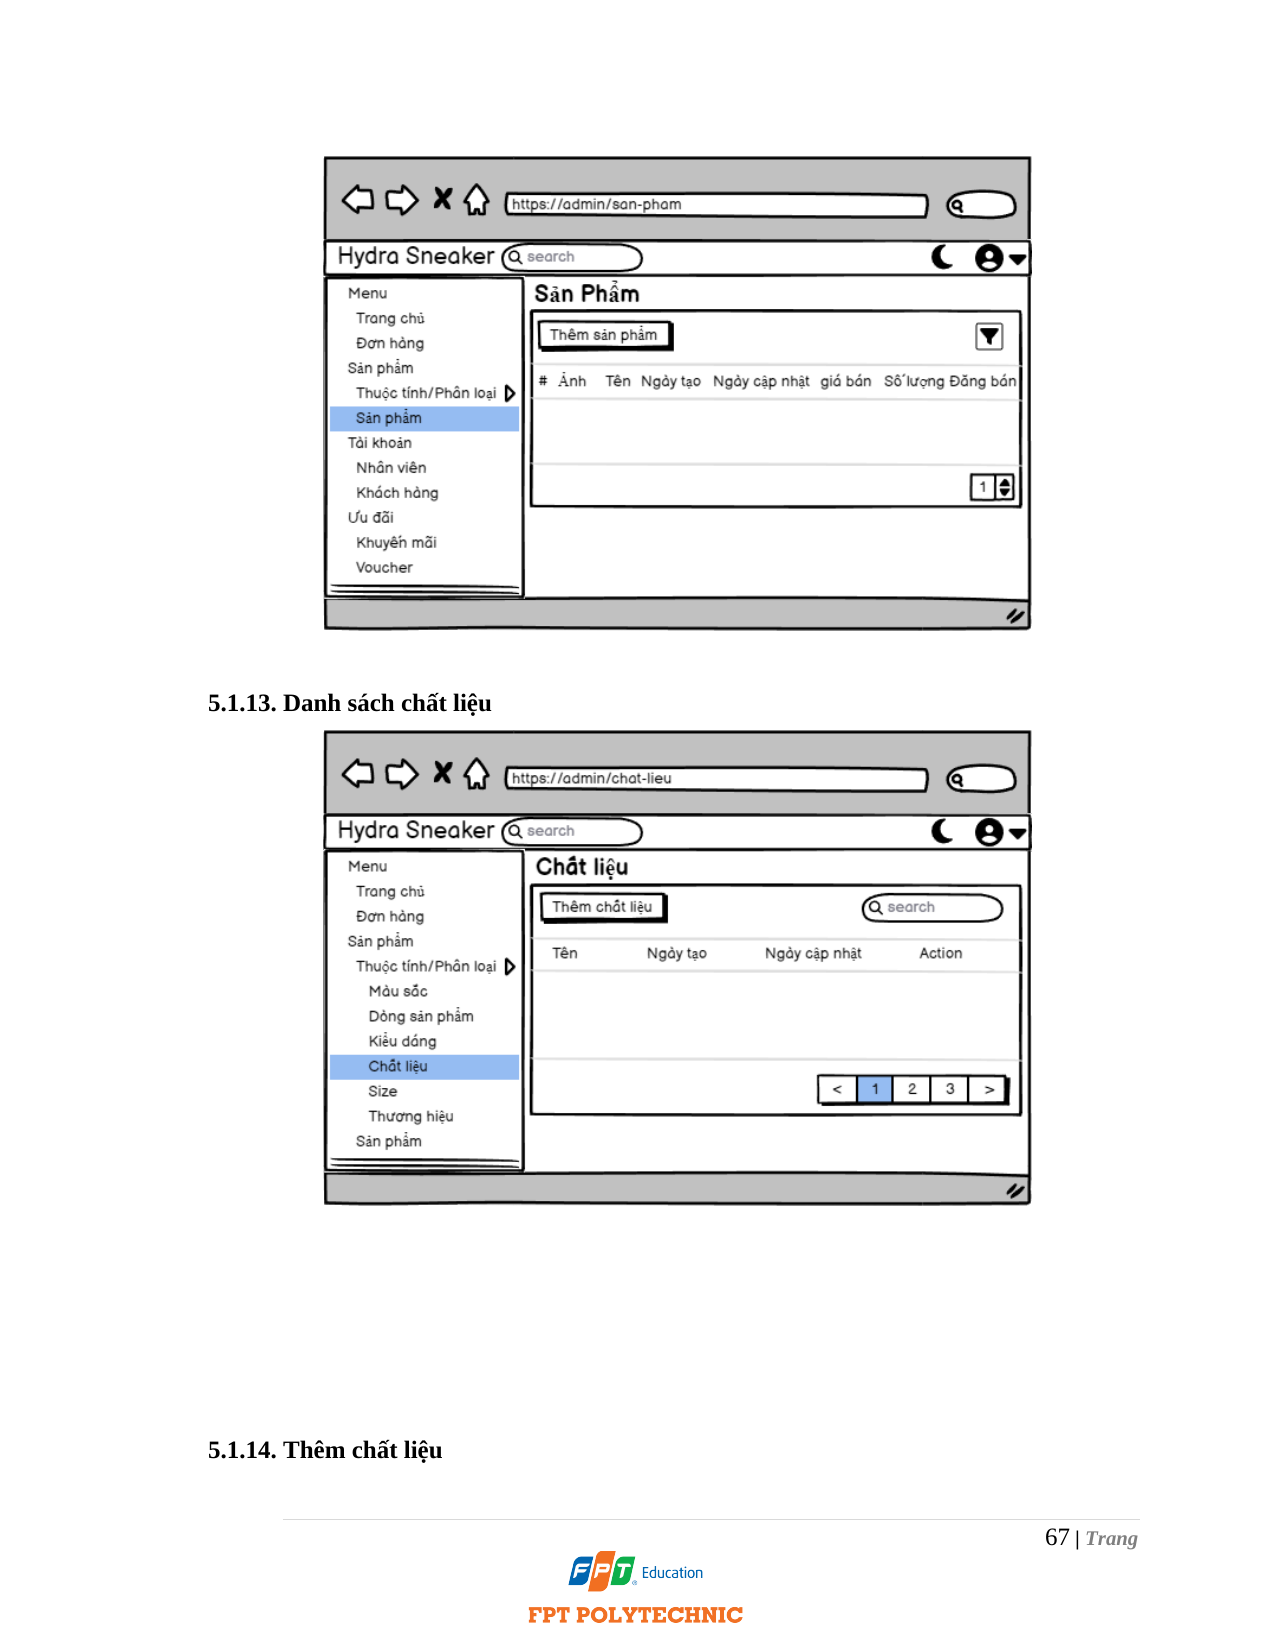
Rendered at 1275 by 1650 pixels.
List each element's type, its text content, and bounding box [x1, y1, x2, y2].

picture [528, 1551, 743, 1623]
picture [323, 156, 1032, 631]
list Danh sách chất liệu [208, 688, 1140, 716]
picture [323, 730, 1032, 1206]
list Thêm chất liệu [208, 1435, 1140, 1464]
